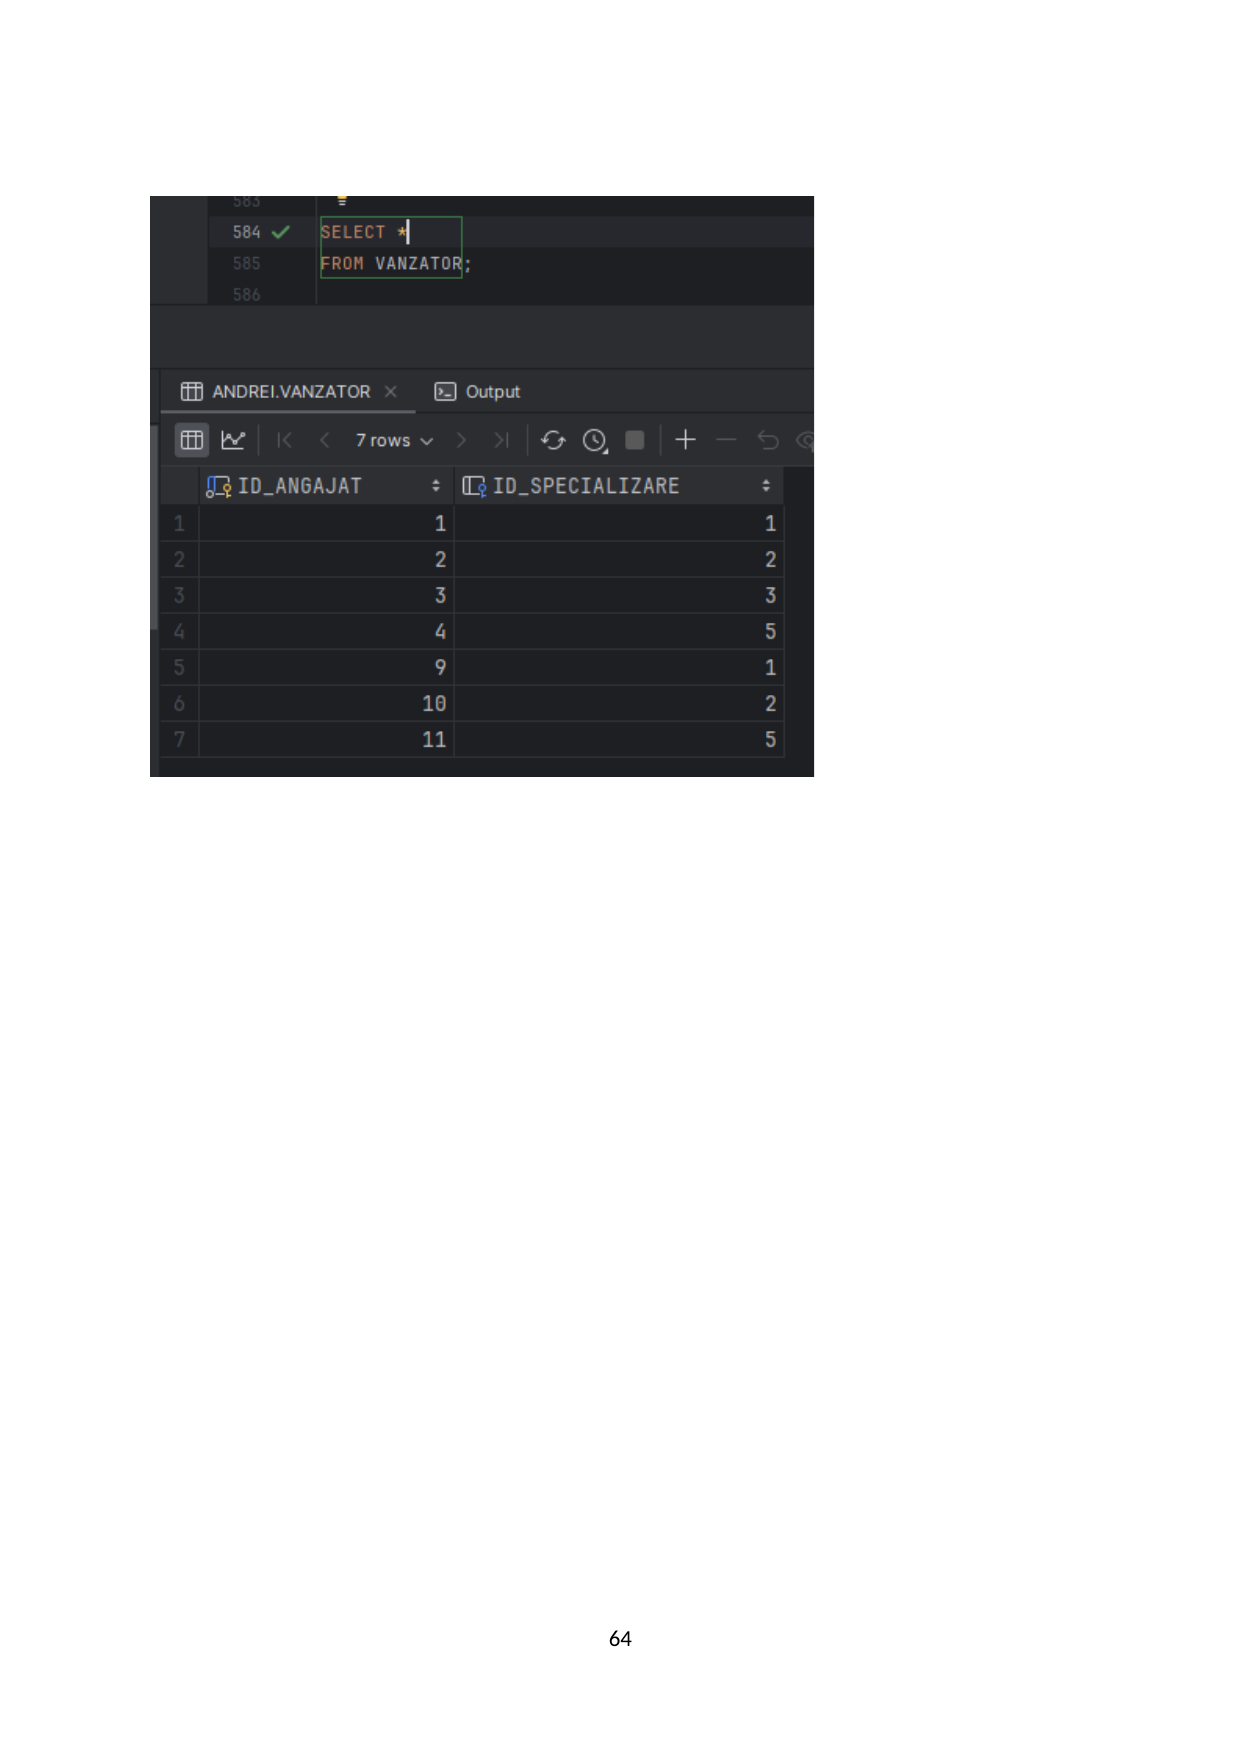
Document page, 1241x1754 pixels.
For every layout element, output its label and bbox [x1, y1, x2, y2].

picture [150, 196, 815, 777]
